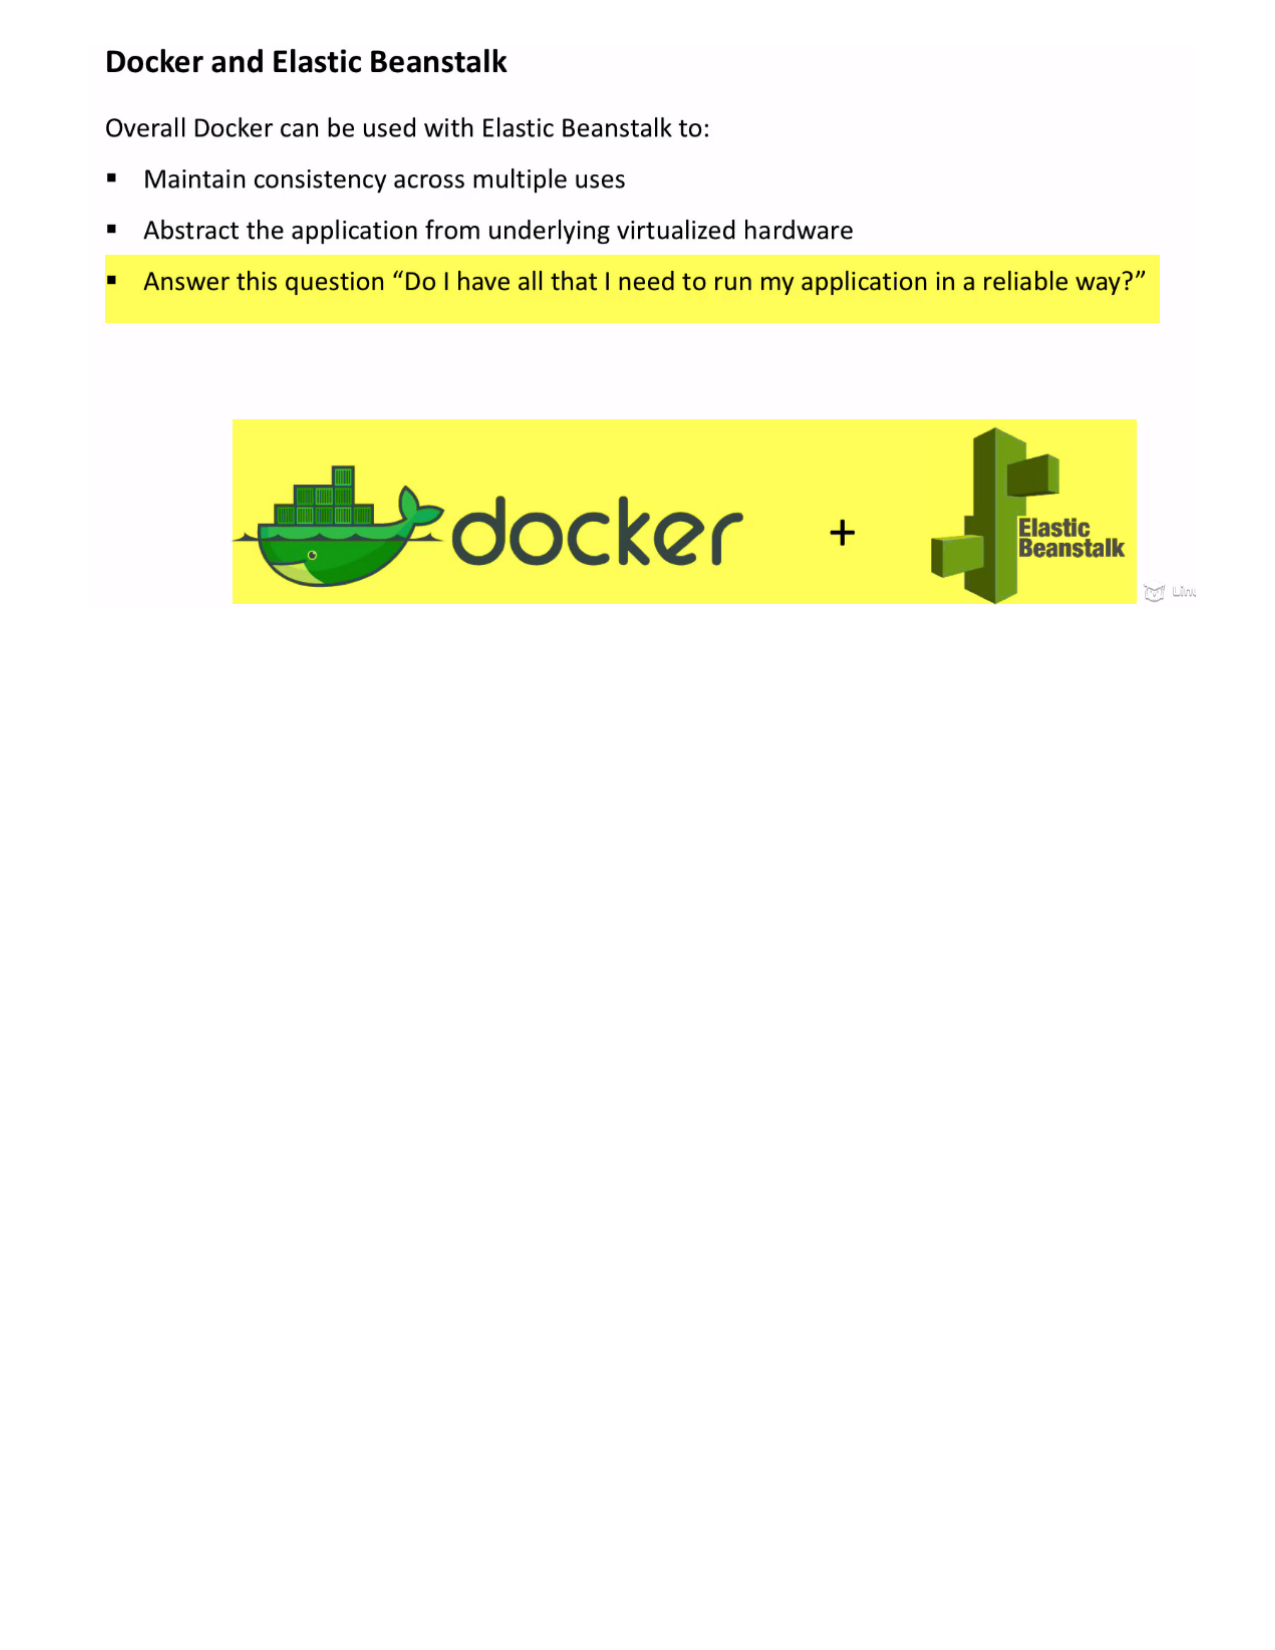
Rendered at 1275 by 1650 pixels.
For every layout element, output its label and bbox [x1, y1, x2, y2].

picture [88, 44, 1197, 607]
